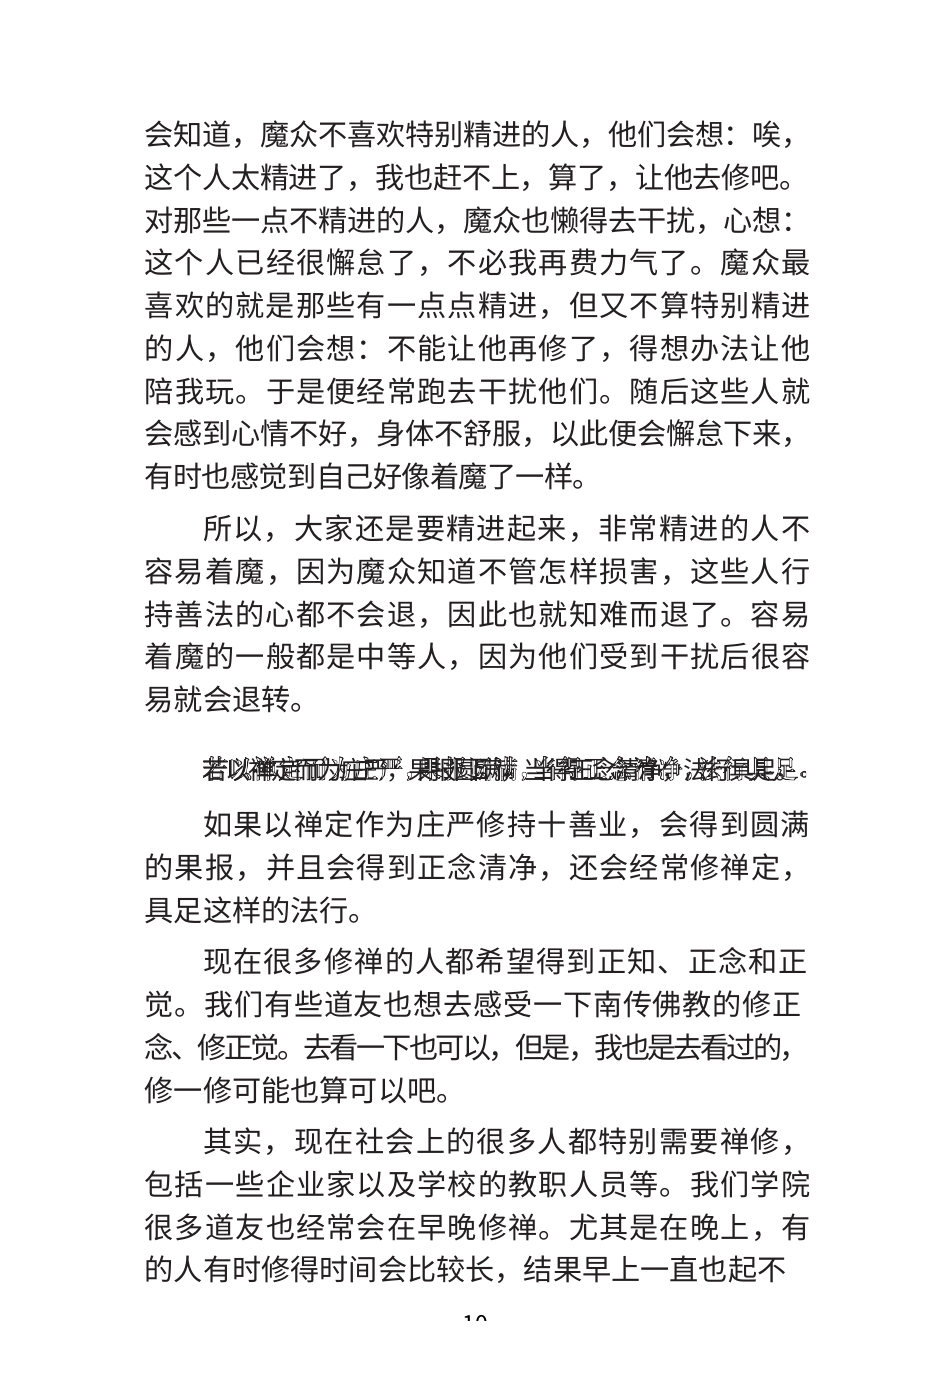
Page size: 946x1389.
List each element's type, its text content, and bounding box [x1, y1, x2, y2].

text 会知道，魔众不喜欢特别精进的人，他们会想：唉， 这个人太精进了，我也赶不上，算了，让他去修吧。对那些一点不精进的人，魔众也懒得去干扰，心想： 这个人已经很懈怠了，不必我再费力气了。魔众最喜欢的就是那些有一点点精进，但又不算特别精进的人，他们会想：不能让他再修了，得想办法让他陪我玩。于是便经常跑去干扰他们。随后这些人就会感到心情不好，身体不舒服，以此便会懈怠下来， 有时也感觉到自己好像着魔了一样。 [144, 112, 811, 496]
text 若以禅定而为庄严，果报圆满，当得正念清净，法行具足。 [202, 751, 835, 787]
text 其实，现在社会上的很多人都特别需要禅修， 包括一些企业家以及学校的教职人员等。我们学院很多道友也经常会在早晚修禅。尤其是在晚上，有的人有时修得时间会比较长，结果早上一直也起不 [144, 1119, 811, 1289]
text 所以，大家还是要精进起来，非常精进的人不容易着魔，因为魔众知道不管怎样损害，这些人行持善法的心都不会退，因此也就知难而退了。容易着魔的一般都是中等人，因为他们受到干扰后很容易就会退转。 [144, 506, 812, 719]
text 现在很多修禅的人都希望得到正知、正念和正觉。我们有些道友也想去感受一下南传佛教的修正念、修正觉。去看一下也可以，但是，我也是去看过的， 修一修可能也算可以吧。 [144, 939, 825, 1109]
text 如果以禅定作为庄严修持十善业，会得到圆满的果报，并且会得到正念清净，还会经常修禅定， 具足这样的法行。 [144, 802, 811, 929]
